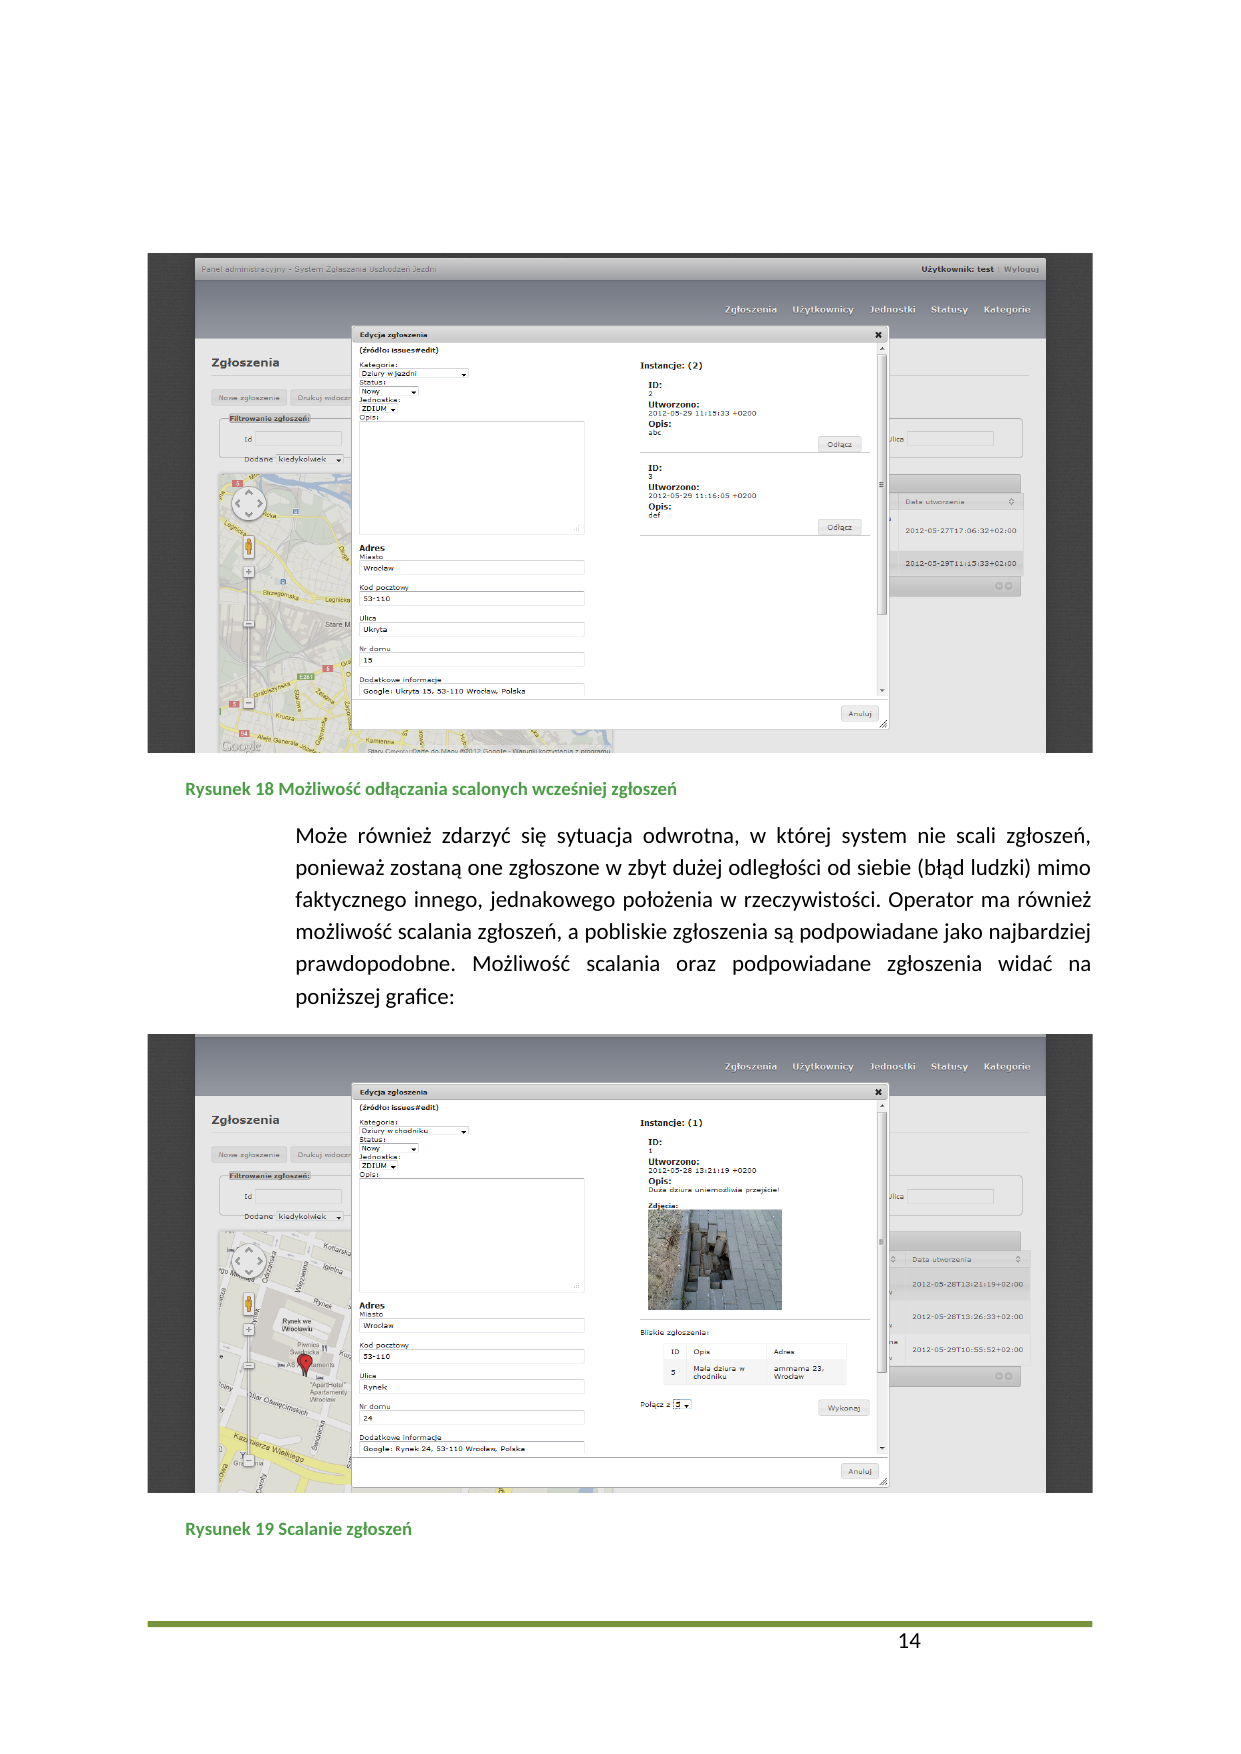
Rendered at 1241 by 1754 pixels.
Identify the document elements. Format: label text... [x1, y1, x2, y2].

text Może również zdarzyć się sytuacja odwrotna, w której system nie scali zgłoszeń, ponieważ zostaną one zgłoszone w zbyt dużej odległości od siebie (błąd ludzki) mimo faktycznego innego, jednakowego położenia w rzeczywistości. Operator ma również możliwość scalania zgłoszeń, a pobliskie zgłoszenia są podpowiadane jako najbardziej prawdopodobne. Możliwość scalania oraz podpowiadane zgłoszenia widać na poniższej grafice: [295, 821, 1093, 1010]
picture [147, 1034, 1093, 1493]
picture [147, 253, 1093, 753]
